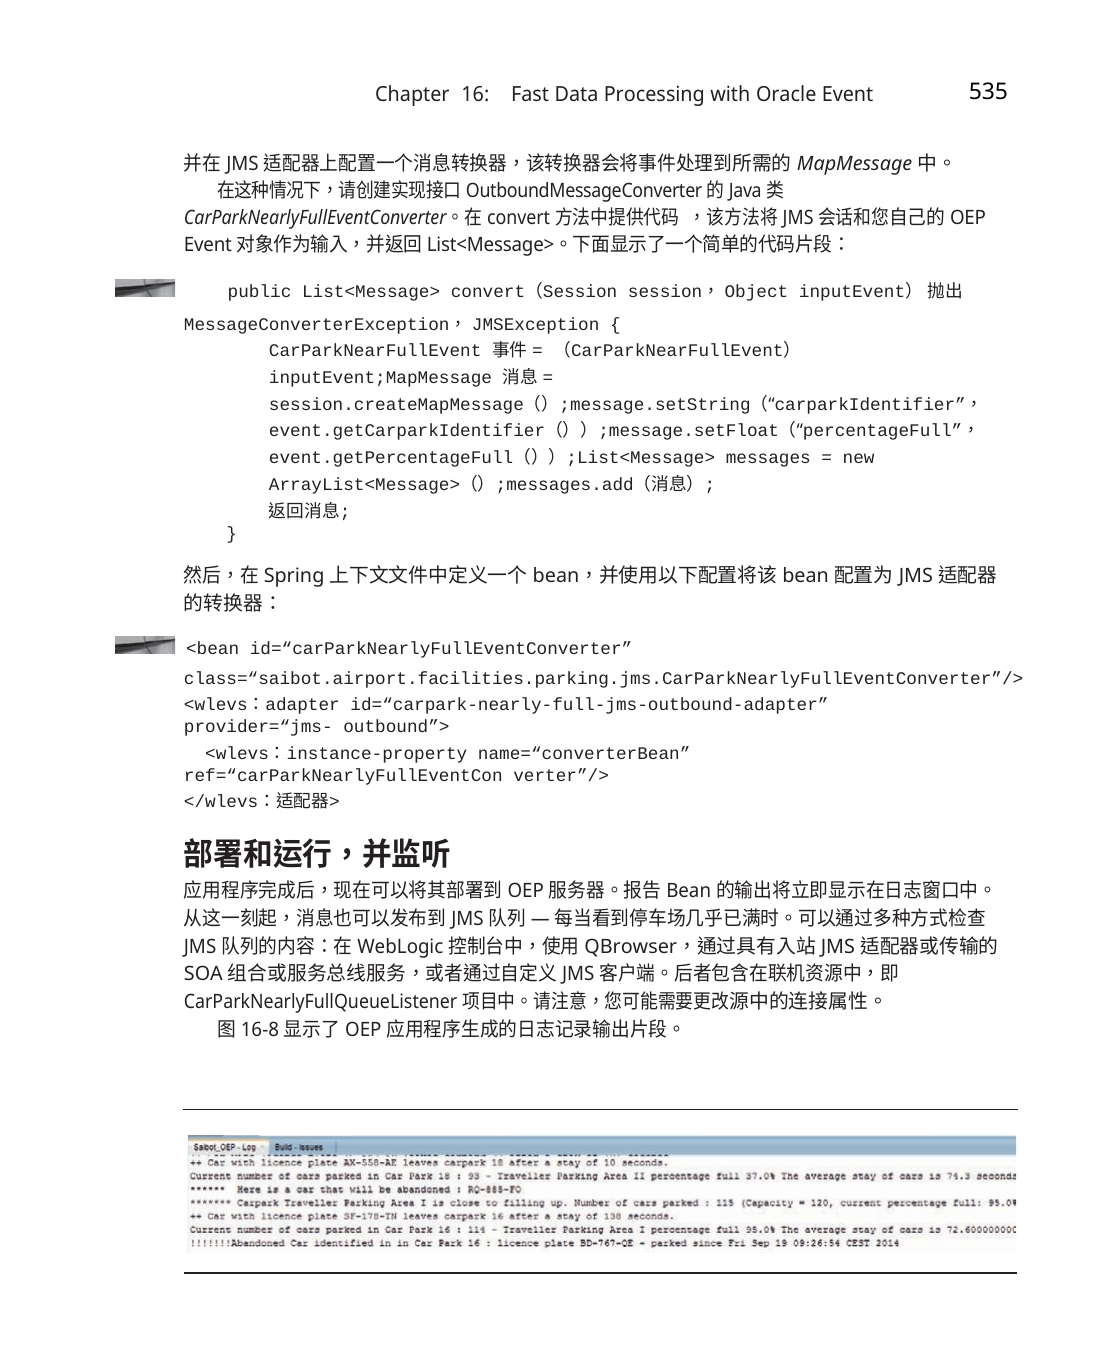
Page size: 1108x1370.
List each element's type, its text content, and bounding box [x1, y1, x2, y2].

text 并在 JMS 适配器上配置一个消息转换器，该转换器会将事件处理到所需的 MapMessage 中。 [184, 149, 971, 176]
text 在这种情况下，请创建实现接口 OutboundMessageConverter 的 Java 类 CarParkNearlyFullEventConverter。在 convert 方法中提供代码 ，该方法将 JMS 会话和您自己的 OEP Event 对象作为输入，并返回 List<Message>。下面显示了一个简单的代码片段： [184, 176, 1018, 257]
picture [187, 1135, 1017, 1253]
text 返回消息; [269, 498, 1107, 522]
text </wlevs：适配器> [184, 789, 1107, 813]
picture [115, 636, 176, 654]
picture [115, 279, 176, 297]
subtitle 部署和运行，并监听 [184, 832, 1107, 874]
text } [226, 524, 1107, 544]
text 然后，在 Spring 上下文文件中定义一个 bean，并使用以下配置将该 bean 配置为 JMS 适配器的转换器： [184, 561, 1003, 616]
text CarParkNearFullEvent 事件 = （CarParkNearFullEvent） inputEvent;MapMessage 消息 = session.createMapMessage（）;message.setString（“carparkIdentifier”， event.getCarparkIdentifier（））;message.setFloat（“percentageFull”， event.getPercentageFull（））;List<Message> messages = new ArrayList<Message>（）;messages.add（消息）; [269, 338, 1004, 495]
text <wlevs：adapter id=“carpark-nearly-full-jms-outbound-adapter” provider=“jms- outbound”> [184, 692, 983, 738]
text <bean id=“carParkNearlyFullEventConverter” class=“saibot.airport.facilities.parking.jms.CarParkNearlyFullEventConverter”/> [115, 637, 1107, 690]
text 应用程序完成后，现在可以将其部署到 OEP 服务器。报告 Bean 的输出将立即显示在日志窗口中。从这一刻起，消息也可以发布到 JMS 队列 — 每当看到停车场几乎已满时。可以通过多种方式检查 JMS 队列的内容：在 WebLogic 控制台中，使用 QBrowser，通过具有入站 JMS 适配器或传输的 SOA 组合或服务总线服务，或者通过自定义 JMS 客户端。后者包含在联机资源中，即 CarParkNearlyFullQueueListener 项目中。请注意，您可能需要更改源中的连接属性。 [184, 876, 1012, 1014]
text public List<Message> convert（Session session， Object inputEvent） 抛出 MessageConverterException， JMSException { [115, 278, 983, 336]
text <wlevs：instance-property name=“converterBean” ref=“carParkNearlyFullEventCon verter”/> [184, 740, 1015, 787]
text 图 16-8 显示了 OEP 应用程序生成的日志记录输出片段。 [217, 1015, 1107, 1042]
